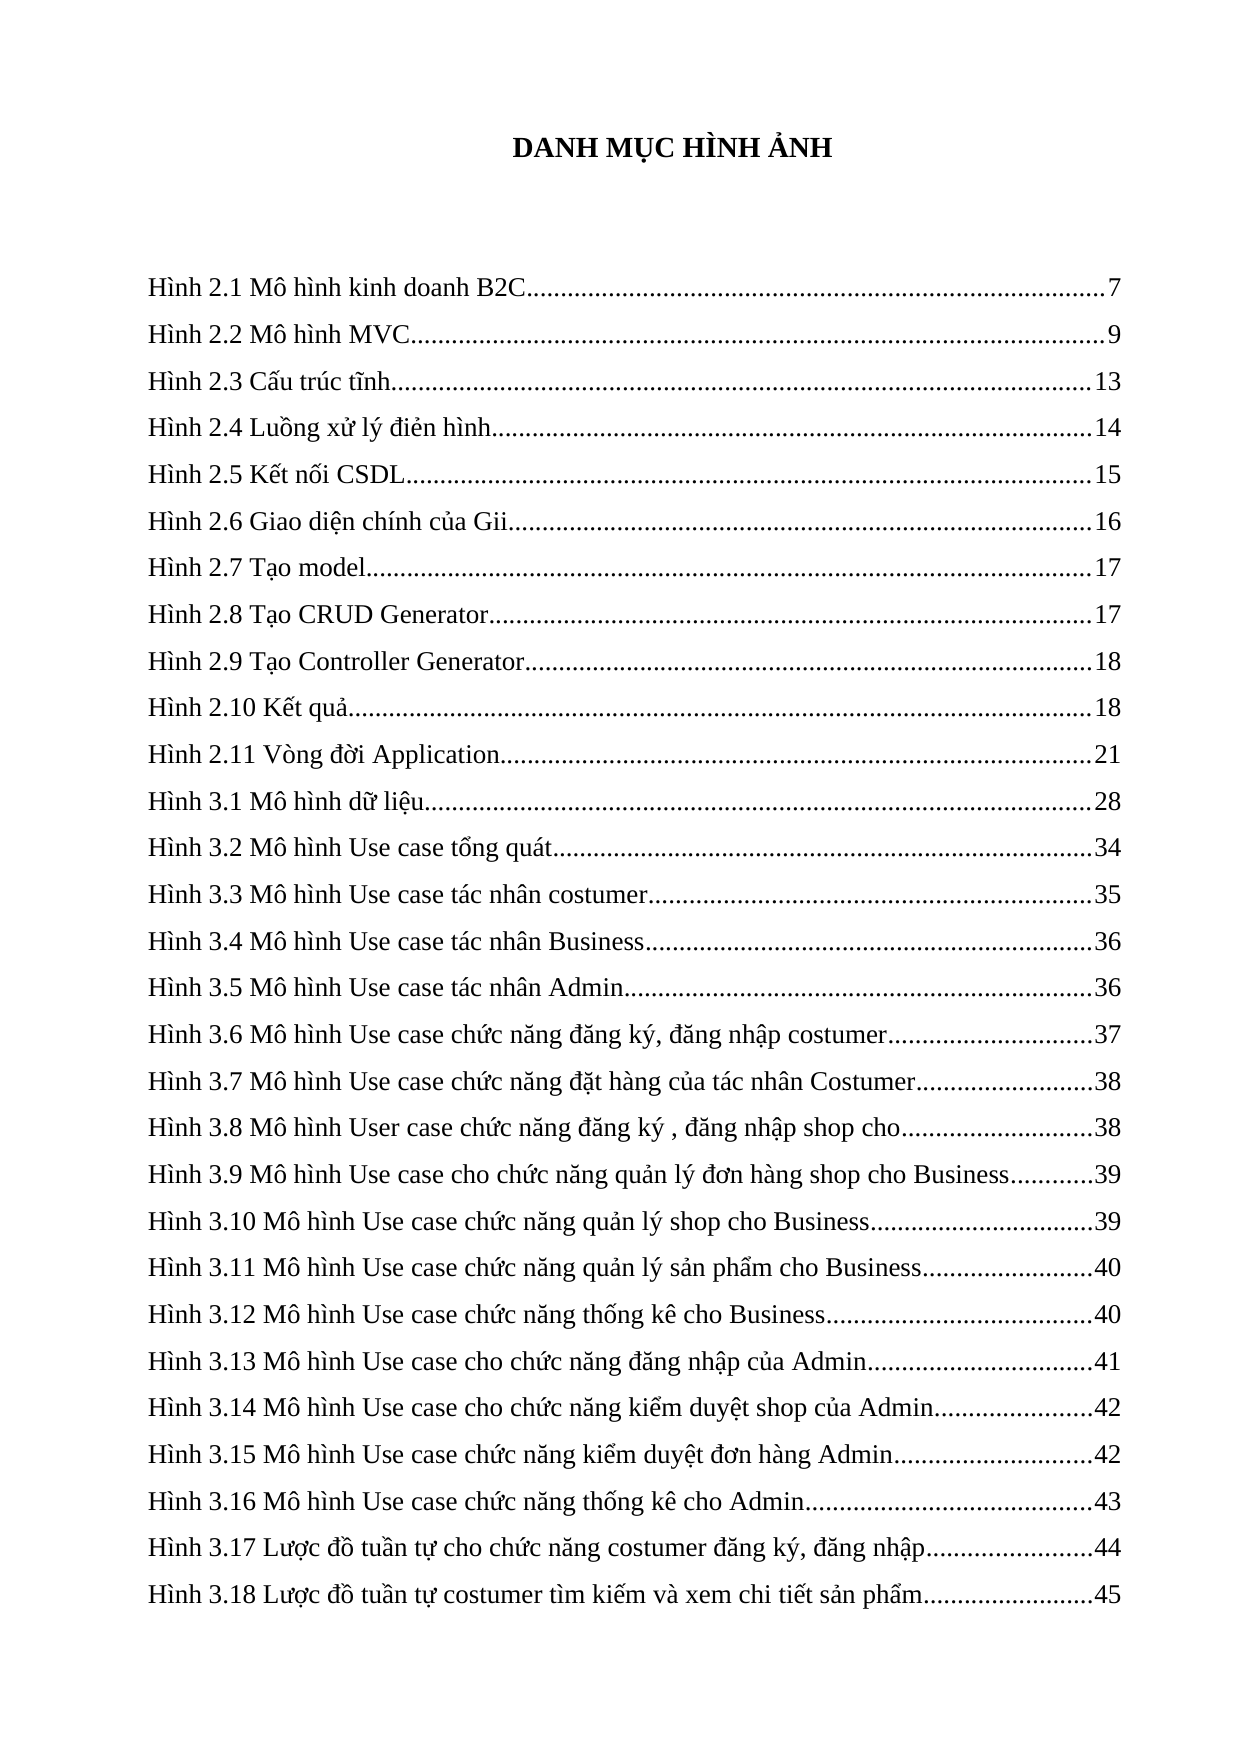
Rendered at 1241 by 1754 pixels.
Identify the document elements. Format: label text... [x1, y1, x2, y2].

text Hình 2.4 Luồng xử lý điẻn hình 14 [148, 411, 1122, 442]
text Hình 2.5 Kết nối CSDL 15 [148, 458, 1122, 489]
text Hình 2.7 Tạo model 17 [148, 551, 1122, 582]
text Hình 3.13 Mô hình Use case cho chức năng đăng nhập của Admin 41 [148, 1344, 1122, 1376]
text Hình 3.12 Mô hình Use case chức năng thống kê cho Business 40 [148, 1298, 1122, 1329]
text DANH MỤC HÌNH ẢNH [223, 131, 1122, 164]
text Hình 2.9 Tạo Controller Generator 18 [148, 644, 1122, 676]
text Hình 3.3 Mô hình Use case tác nhân costumer 35 [148, 878, 1122, 909]
text Hình 3.11 Mô hình Use case chức năng quản lý sản phẩm cho Business 40 [148, 1251, 1122, 1282]
text Hình 3.15 Mô hình Use case chức năng kiểm duyệt đơn hàng Admin 42 [148, 1438, 1122, 1469]
text Hình 3.9 Mô hình Use case cho chức năng quản lý đơn hàng shop cho Business 39 [148, 1158, 1122, 1189]
text Hình 3.14 Mô hình Use case cho chức năng kiểm duyệt shop của Admin 42 [148, 1391, 1122, 1422]
text Hình 3.7 Mô hình Use case chức năng đặt hàng của tác nhân Costumer 38 [148, 1064, 1122, 1096]
text Hình 3.18 Lược đồ tuần tự costumer tìm kiếm và xem chi tiết sản phẩm 45 [148, 1578, 1122, 1609]
text Hình 2.2 Mô hình MVC 9 [148, 318, 1122, 349]
text Hình 2.6 Giao diện chính của Gii 16 [148, 504, 1122, 536]
text Hình 3.2 Mô hình Use case tổng quát 34 [148, 831, 1122, 862]
text Hình 2.11 Vòng đời Application 21 [148, 738, 1122, 769]
text Hình 2.1 Mô hình kinh doanh B2C 7 [148, 271, 1122, 302]
text Hình 3.16 Mô hình Use case chức năng thống kê cho Admin 43 [148, 1484, 1122, 1516]
text Hình 3.10 Mô hình Use case chức năng quản lý shop cho Business 39 [148, 1204, 1122, 1236]
text Hình 3.1 Mô hình dữ liệu 28 [148, 784, 1122, 816]
text Hình 2.8 Tạo CRUD Generator 17 [148, 598, 1122, 629]
text Hình 2.3 Cấu trúc tĩnh 13 [148, 364, 1122, 396]
text Hình 2.10 Kết quả 18 [148, 691, 1122, 722]
text Hình 3.17 Lược đồ tuần tự cho chức năng costumer đăng ký, đăng nhập 44 [148, 1531, 1122, 1562]
text Hình 3.4 Mô hình Use case tác nhân Business 36 [148, 924, 1122, 956]
text Hình 3.6 Mô hình Use case chức năng đăng ký, đăng nhập costumer 37 [148, 1018, 1122, 1049]
text Hình 3.8 Mô hình User case chức năng đăng ký , đăng nhập shop cho 38 [148, 1111, 1122, 1142]
text Hình 3.5 Mô hình Use case tác nhân Admin 36 [148, 971, 1122, 1002]
